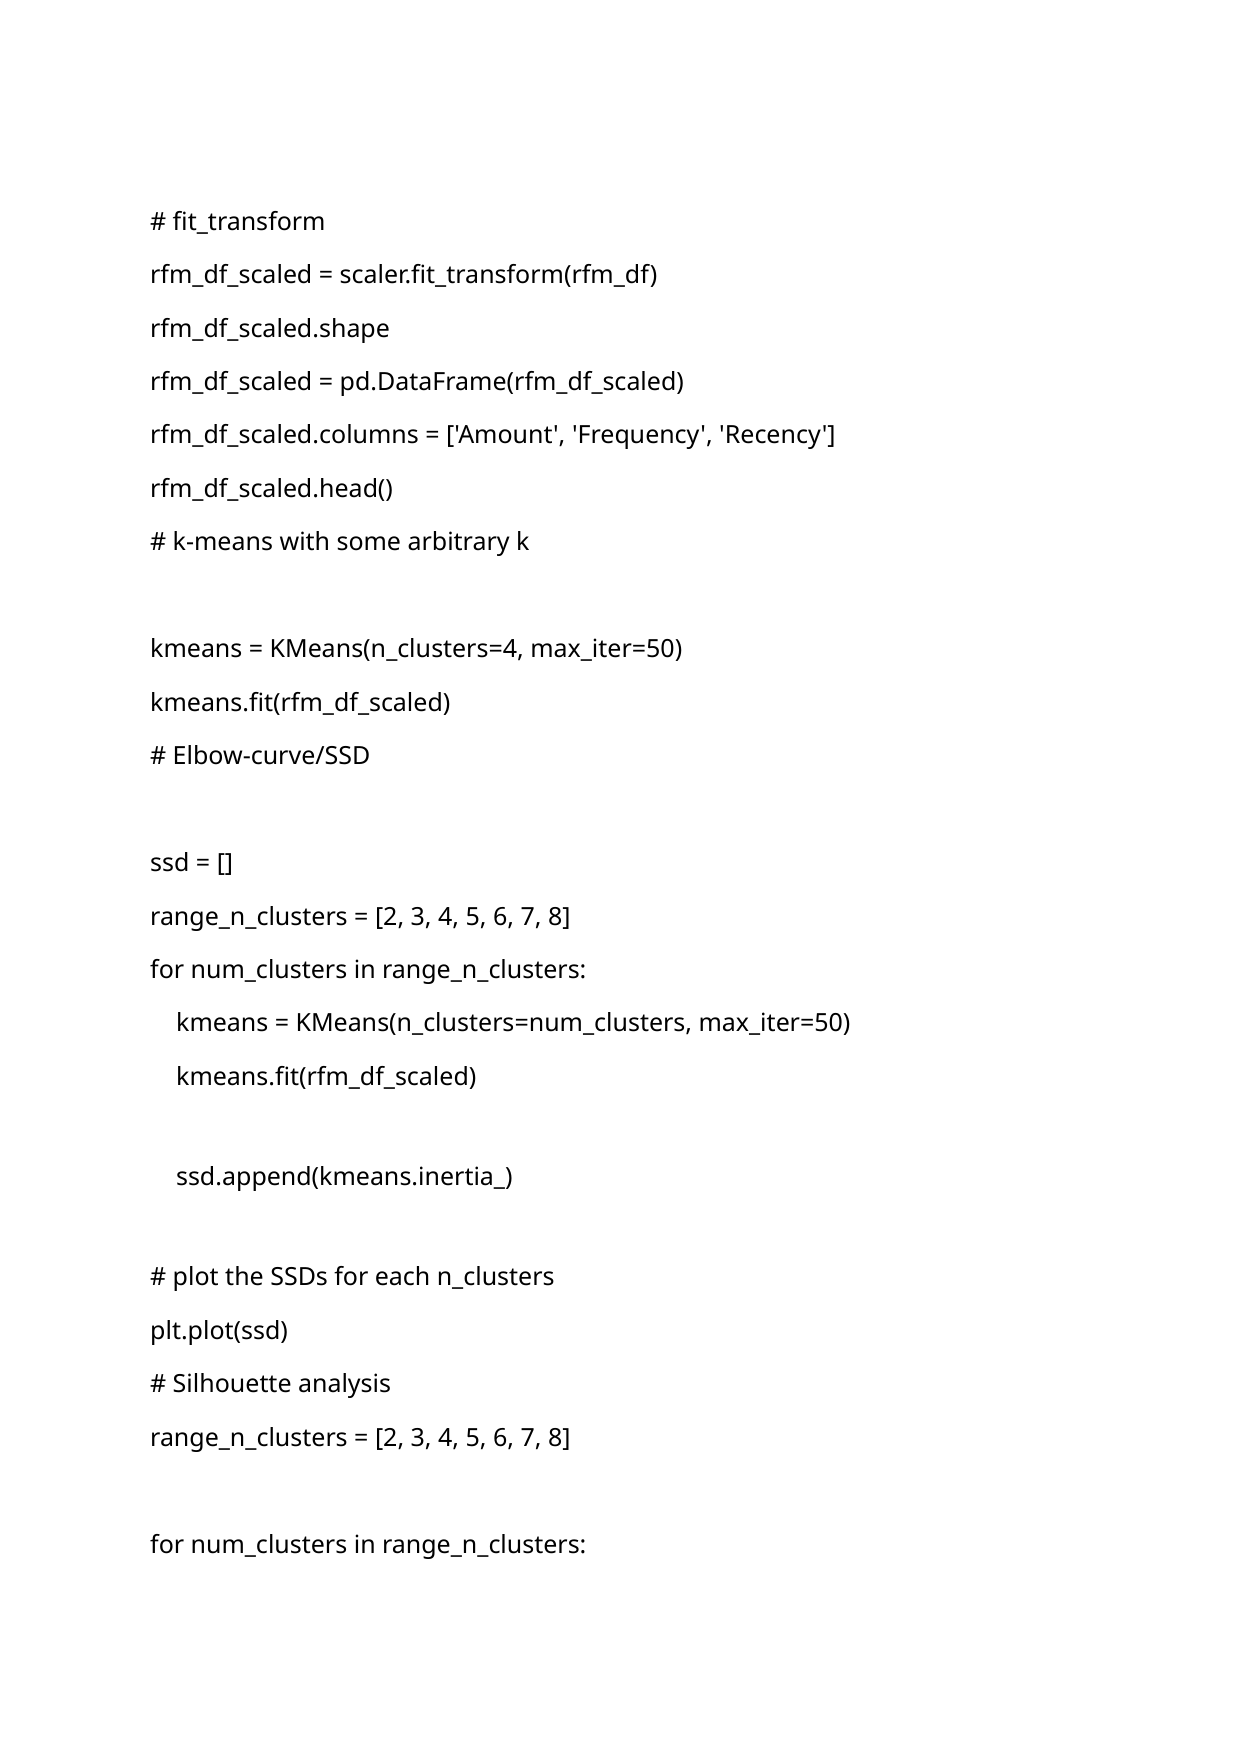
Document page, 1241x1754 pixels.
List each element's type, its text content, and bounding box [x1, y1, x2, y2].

text for num_clusters in range_n_clusters: [150, 1526, 1090, 1560]
text # fit_transform [150, 203, 1090, 237]
text rfm_df_scaled.shape [150, 310, 1090, 344]
text ssd = [] [150, 845, 1090, 879]
text # Silhouette analysis [150, 1366, 1090, 1400]
text # Elbow-curve/SSD [150, 738, 1090, 772]
text kmeans.fit(rfm_df_scaled) [150, 684, 1090, 718]
text kmeans.fit(rfm_df_scaled) [150, 1058, 1090, 1092]
text ssd.append(kmeans.inertia_) [150, 1159, 1090, 1193]
text for num_clusters in range_n_clusters: [150, 952, 1090, 986]
text # k-means with some arbitrary k [150, 524, 1090, 558]
text kmeans = KMeans(n_clusters=4, max_iter=50) [150, 631, 1090, 665]
text rfm_df_scaled.columns = ['Amount', 'Frequency', 'Recency'] [150, 417, 1090, 451]
text rfm_df_scaled = pd.DataFrame(rfm_df_scaled) [150, 364, 1090, 398]
text range_n_clusters = [2, 3, 4, 5, 6, 7, 8] [150, 898, 1090, 932]
text # plot the SSDs for each n_clusters [150, 1259, 1090, 1293]
text rfm_df_scaled = scaler.fit_transform(rfm_df) [150, 257, 1090, 291]
text rfm_df_scaled.head() [150, 471, 1090, 505]
text plt.plot(ssd) [150, 1312, 1090, 1347]
text kmeans = KMeans(n_clusters=num_clusters, max_iter=50) [150, 1005, 1090, 1039]
text range_n_clusters = [2, 3, 4, 5, 6, 7, 8] [150, 1419, 1090, 1453]
